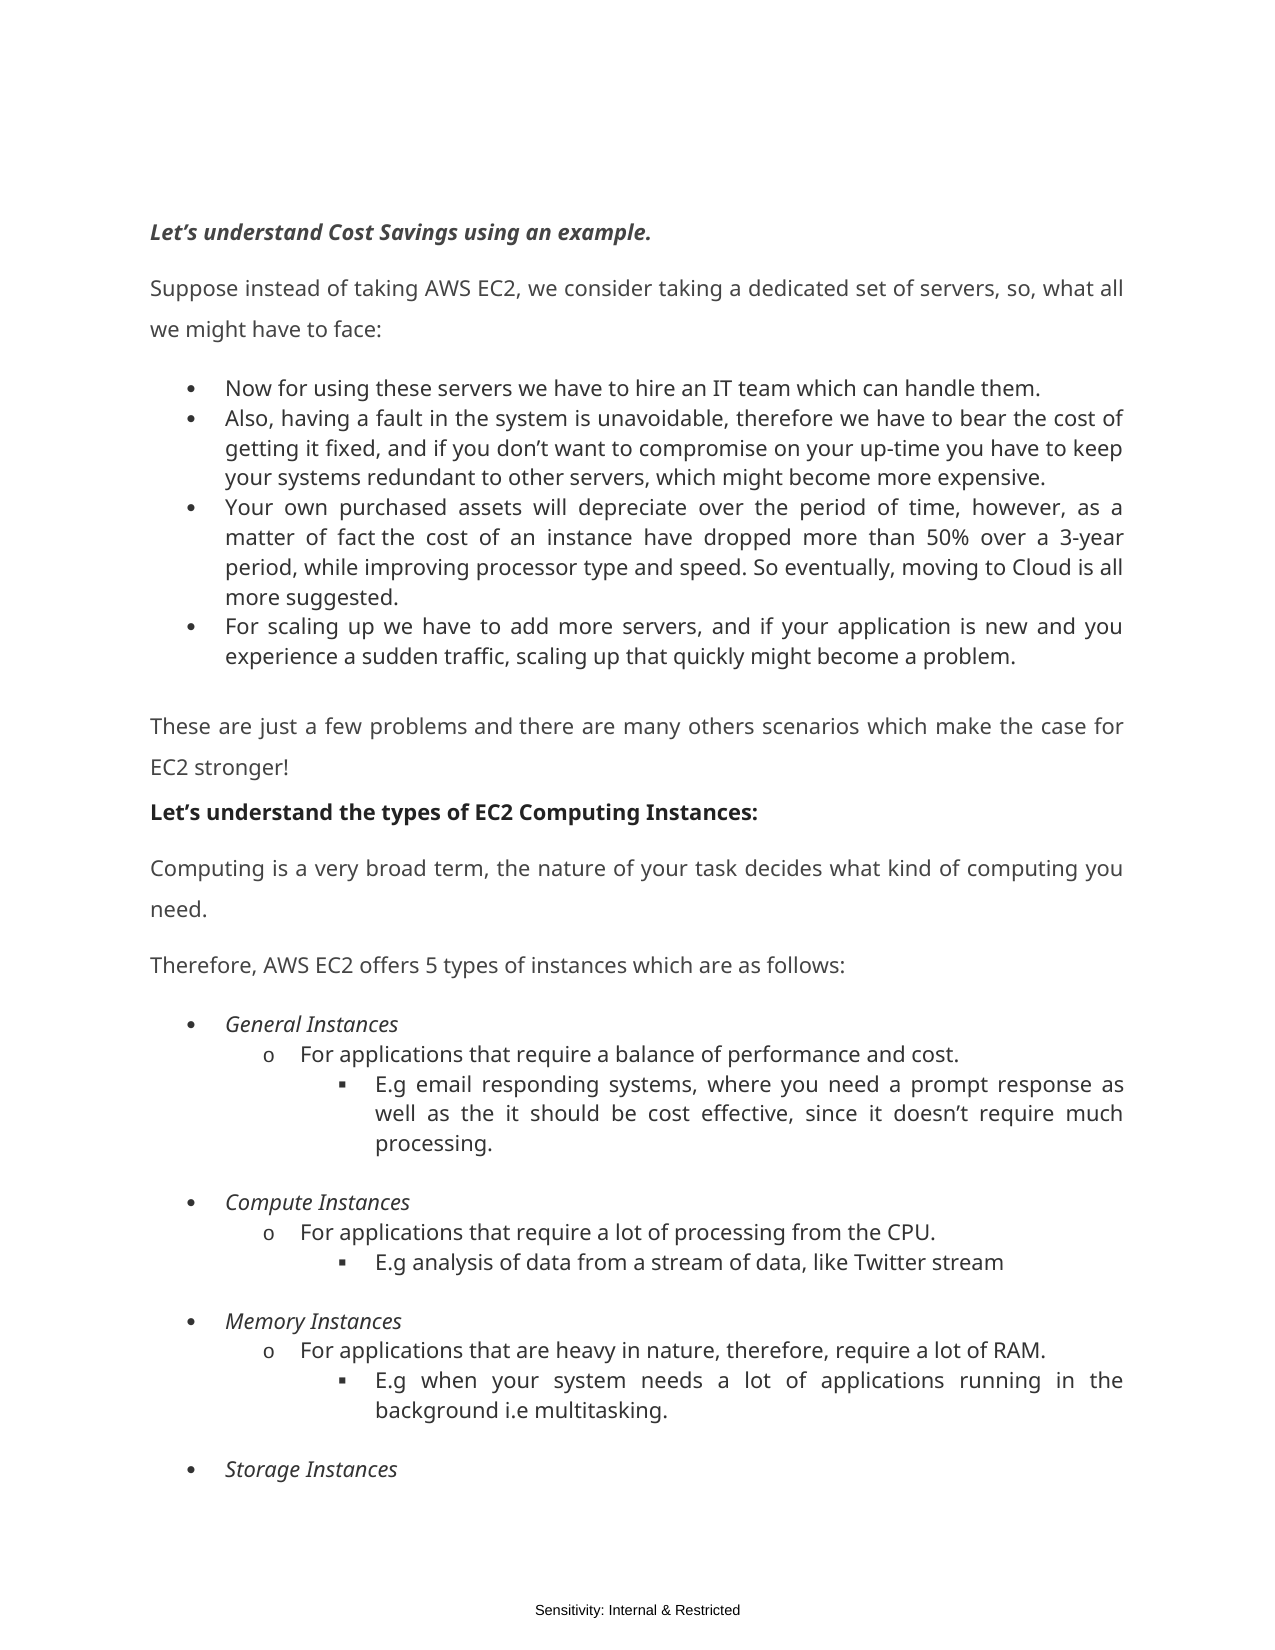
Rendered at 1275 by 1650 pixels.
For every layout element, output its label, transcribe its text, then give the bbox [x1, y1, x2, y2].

list General Instances [187, 1009, 1125, 1039]
text Suppose instead of taking AWS EC2, we consider taking a dedicated set of servers, so, what all we might have to face: [150, 262, 1125, 344]
list E.g email responding systems, where you need a prompt response as well as the it should be cost effective, since it doesn’t require much processing. [337, 1068, 1125, 1158]
list For applications that require a balance of performance and cost. [262, 1039, 1125, 1068]
list For scaling up we have to add more servers, and if your application is new and you experience a sudden traffic, scaling up that quickly might become a problem. [187, 611, 1125, 671]
text Let’s understand the types of EC2 Computing Instances: [150, 797, 1125, 827]
text Let’s understand Cost Savings using an example. [150, 206, 1125, 247]
list Compute Instances [187, 1187, 1125, 1217]
text Therefore, AWS EC2 offers 5 types of instances which are as follows: [150, 939, 1125, 980]
list For applications that require a lot of processing from the CPU. [262, 1217, 1125, 1247]
list E.g analysis of data from a stream of data, like Twitter stream [337, 1247, 1125, 1276]
list Also, having a fault in the system is unavoidable, therefore we have to bear the cost of getting it fixed, and if you don’t want to compromise on your up-time you have to keep your systems redundant to other servers, which might become more expensive. [187, 403, 1125, 492]
list Now for using these servers we have to hire an IT team which can handle them. [187, 373, 1125, 403]
list For applications that are heavy in nature, therefore, require a lot of RAM. [262, 1335, 1125, 1365]
list Storage Instances [187, 1454, 1125, 1484]
list Your own purchased assets will depreciate over the period of time, however, as a matter of fact the cost of an instance have dropped more than 50% over a 3-year period, while improving processor type and speed. So eventually, moving to Cloud is all more suggested. [187, 492, 1125, 611]
list E.g when your system needs a lot of applications running in the background i.e multitasking. [337, 1365, 1125, 1425]
text Computing is a very broad term, the nature of your task decides what kind of computing you need. [150, 842, 1125, 923]
list Memory Instances [187, 1306, 1125, 1335]
text These are just a few problems and there are many others scenarios which make the case for EC2 stronger! [150, 700, 1125, 781]
